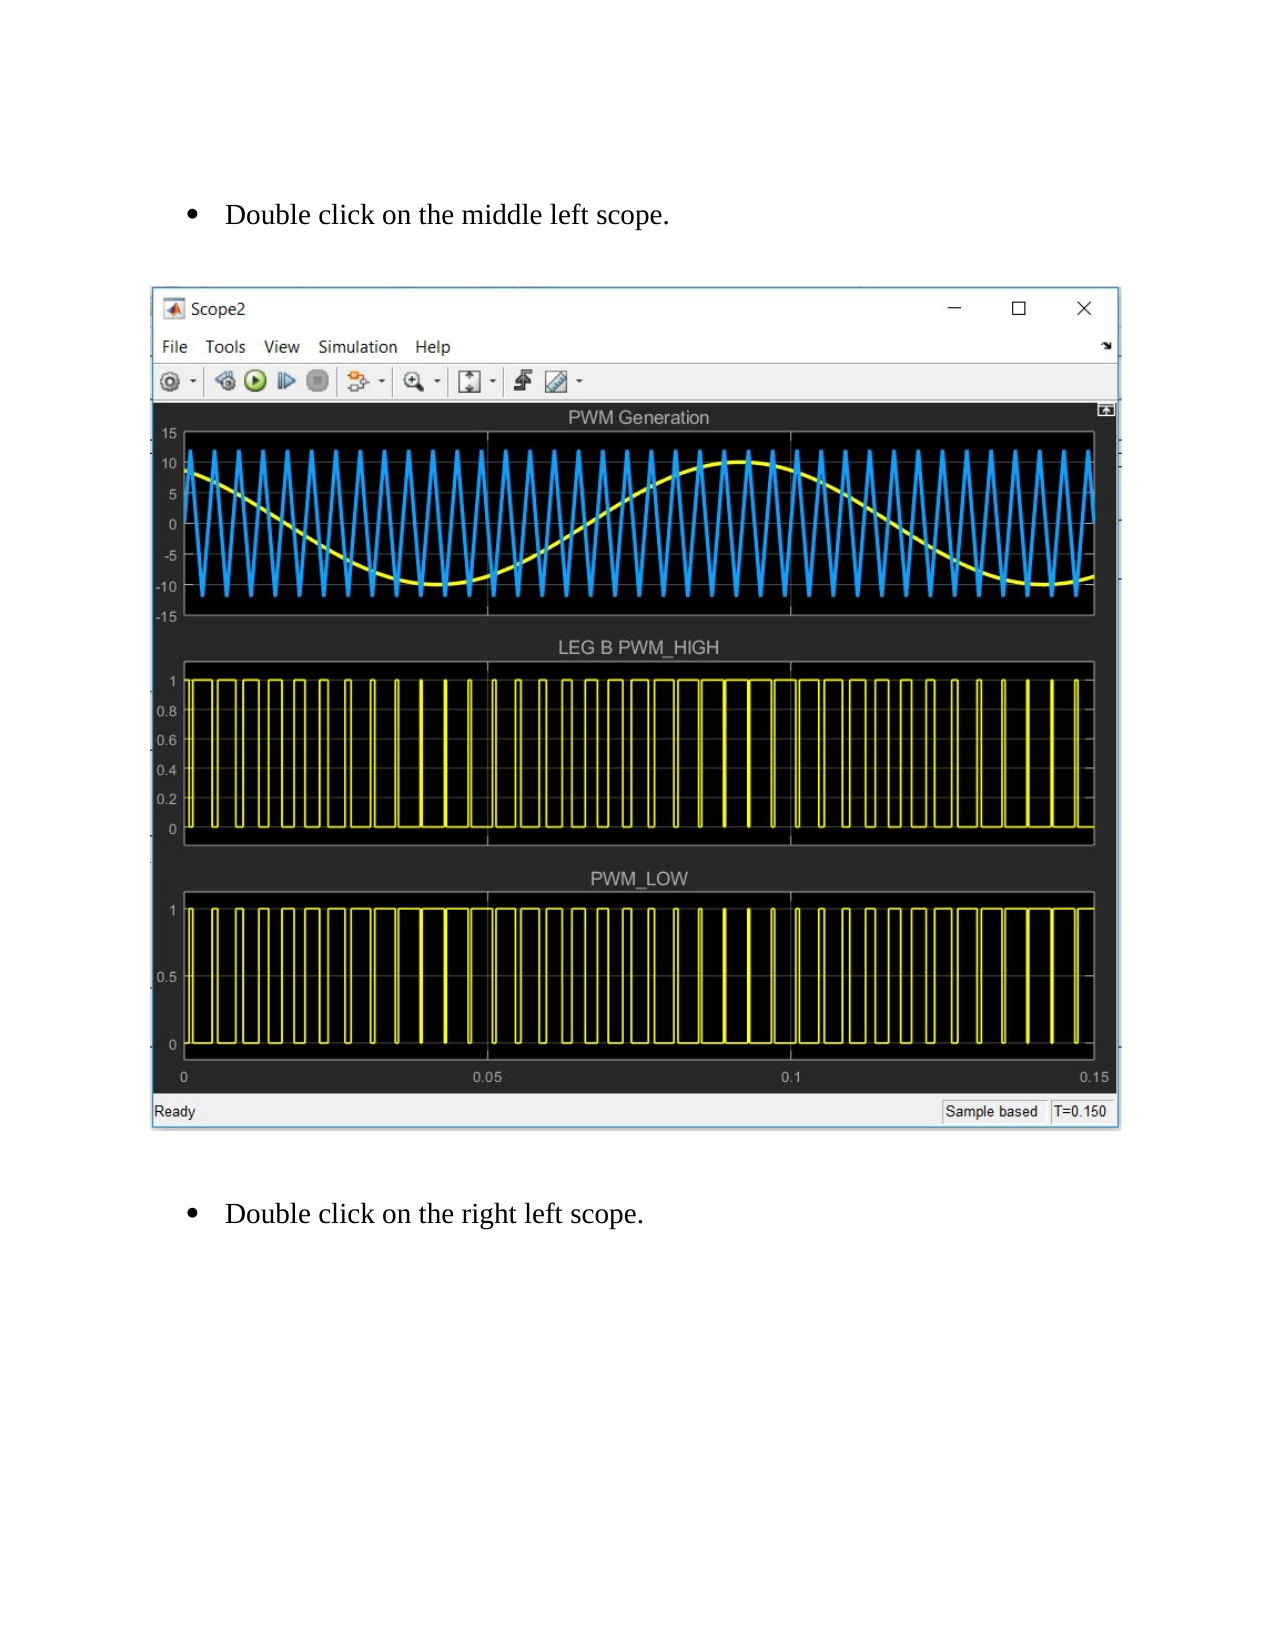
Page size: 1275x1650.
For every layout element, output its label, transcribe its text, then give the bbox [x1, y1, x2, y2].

picture [150, 286, 1122, 1131]
list Double click on the right left scope. [187, 1196, 1210, 1230]
list Double click on the middle left scope. [187, 197, 1210, 231]
